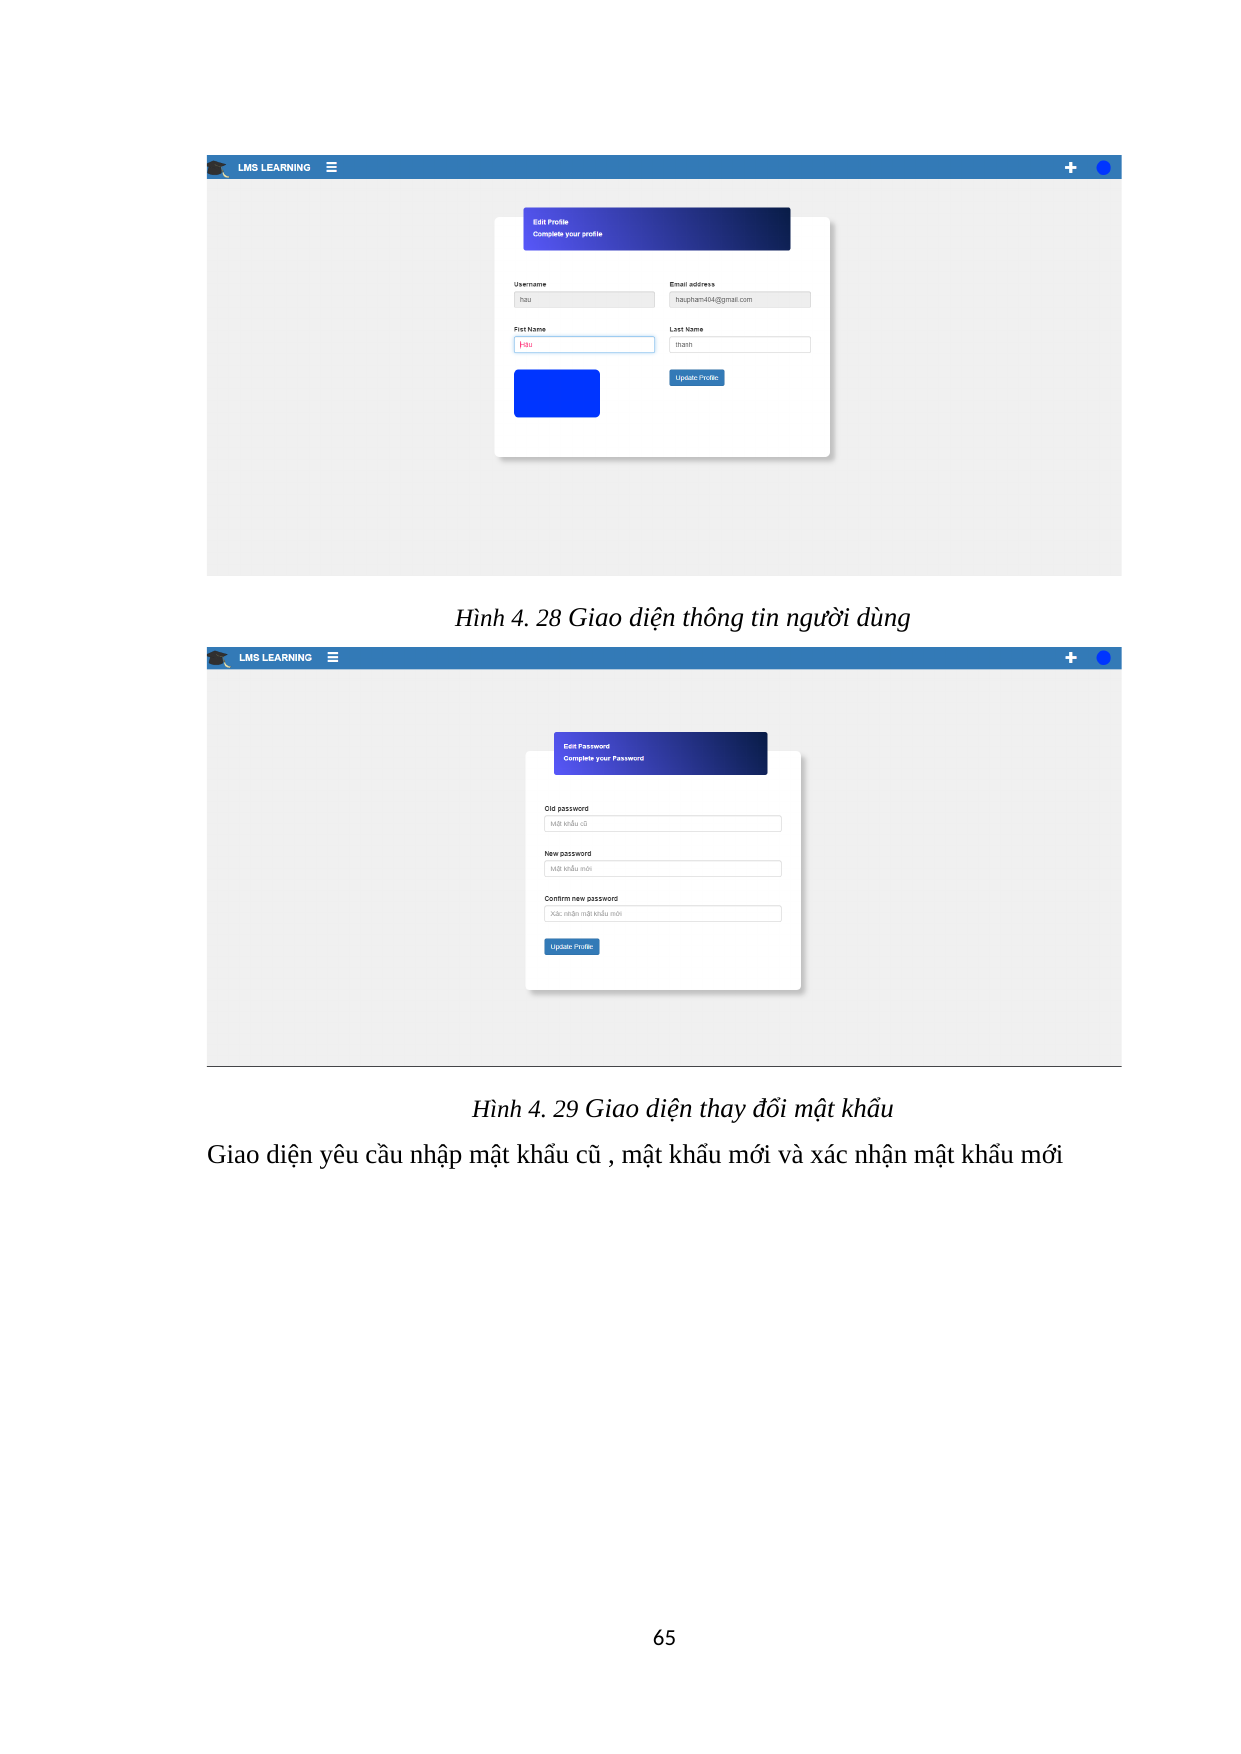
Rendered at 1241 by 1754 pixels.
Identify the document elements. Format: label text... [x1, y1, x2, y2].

text Giao diện yêu cầu nhập mật khẩu cũ , mật khẩu mới và xác nhận mật khẩu mới [207, 1139, 1122, 1170]
picture [206, 155, 1122, 576]
picture [206, 647, 1122, 1067]
